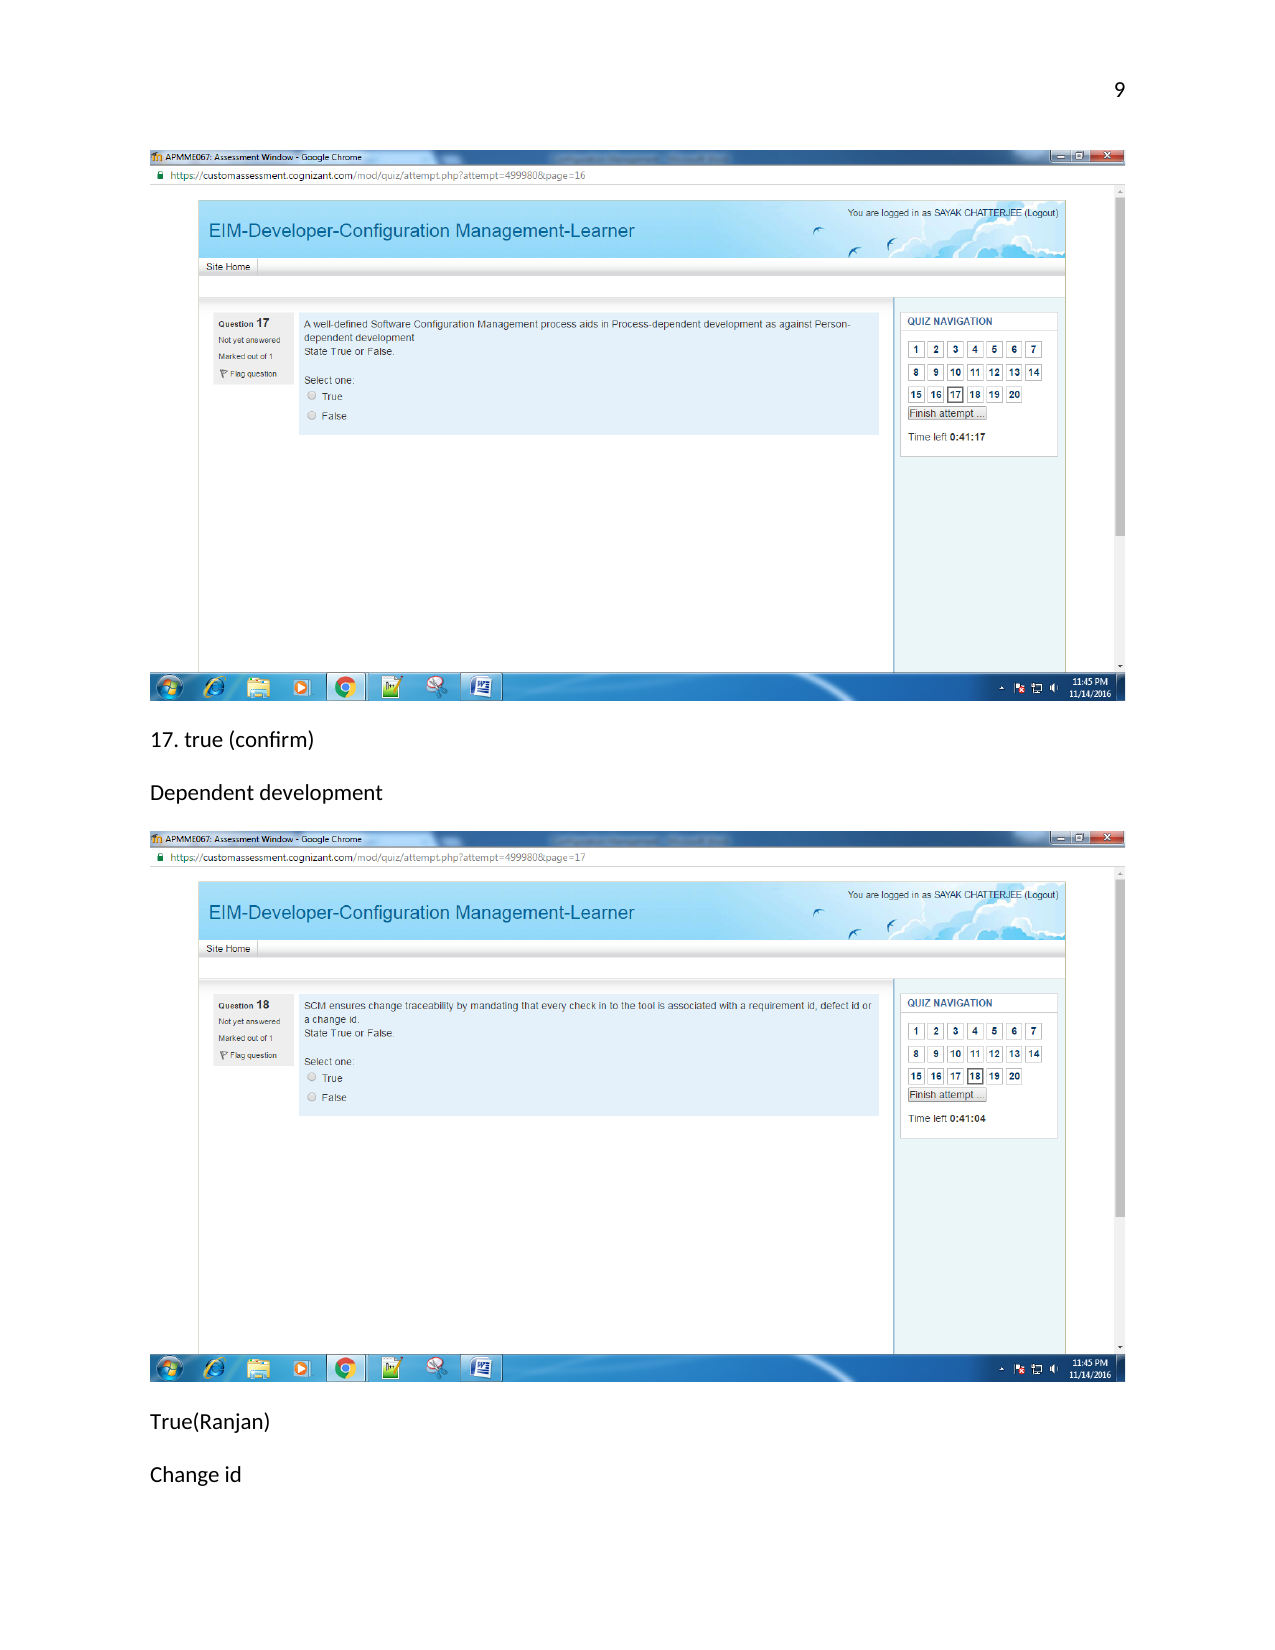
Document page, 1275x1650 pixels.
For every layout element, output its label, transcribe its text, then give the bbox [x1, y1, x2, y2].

picture [150, 150, 1125, 701]
text 17. true (confirm) [150, 725, 1125, 753]
picture [150, 831, 1125, 1382]
text True(Ranjan) [150, 1407, 1125, 1435]
text Dependent development [150, 778, 1125, 806]
text Change id [150, 1460, 1125, 1488]
